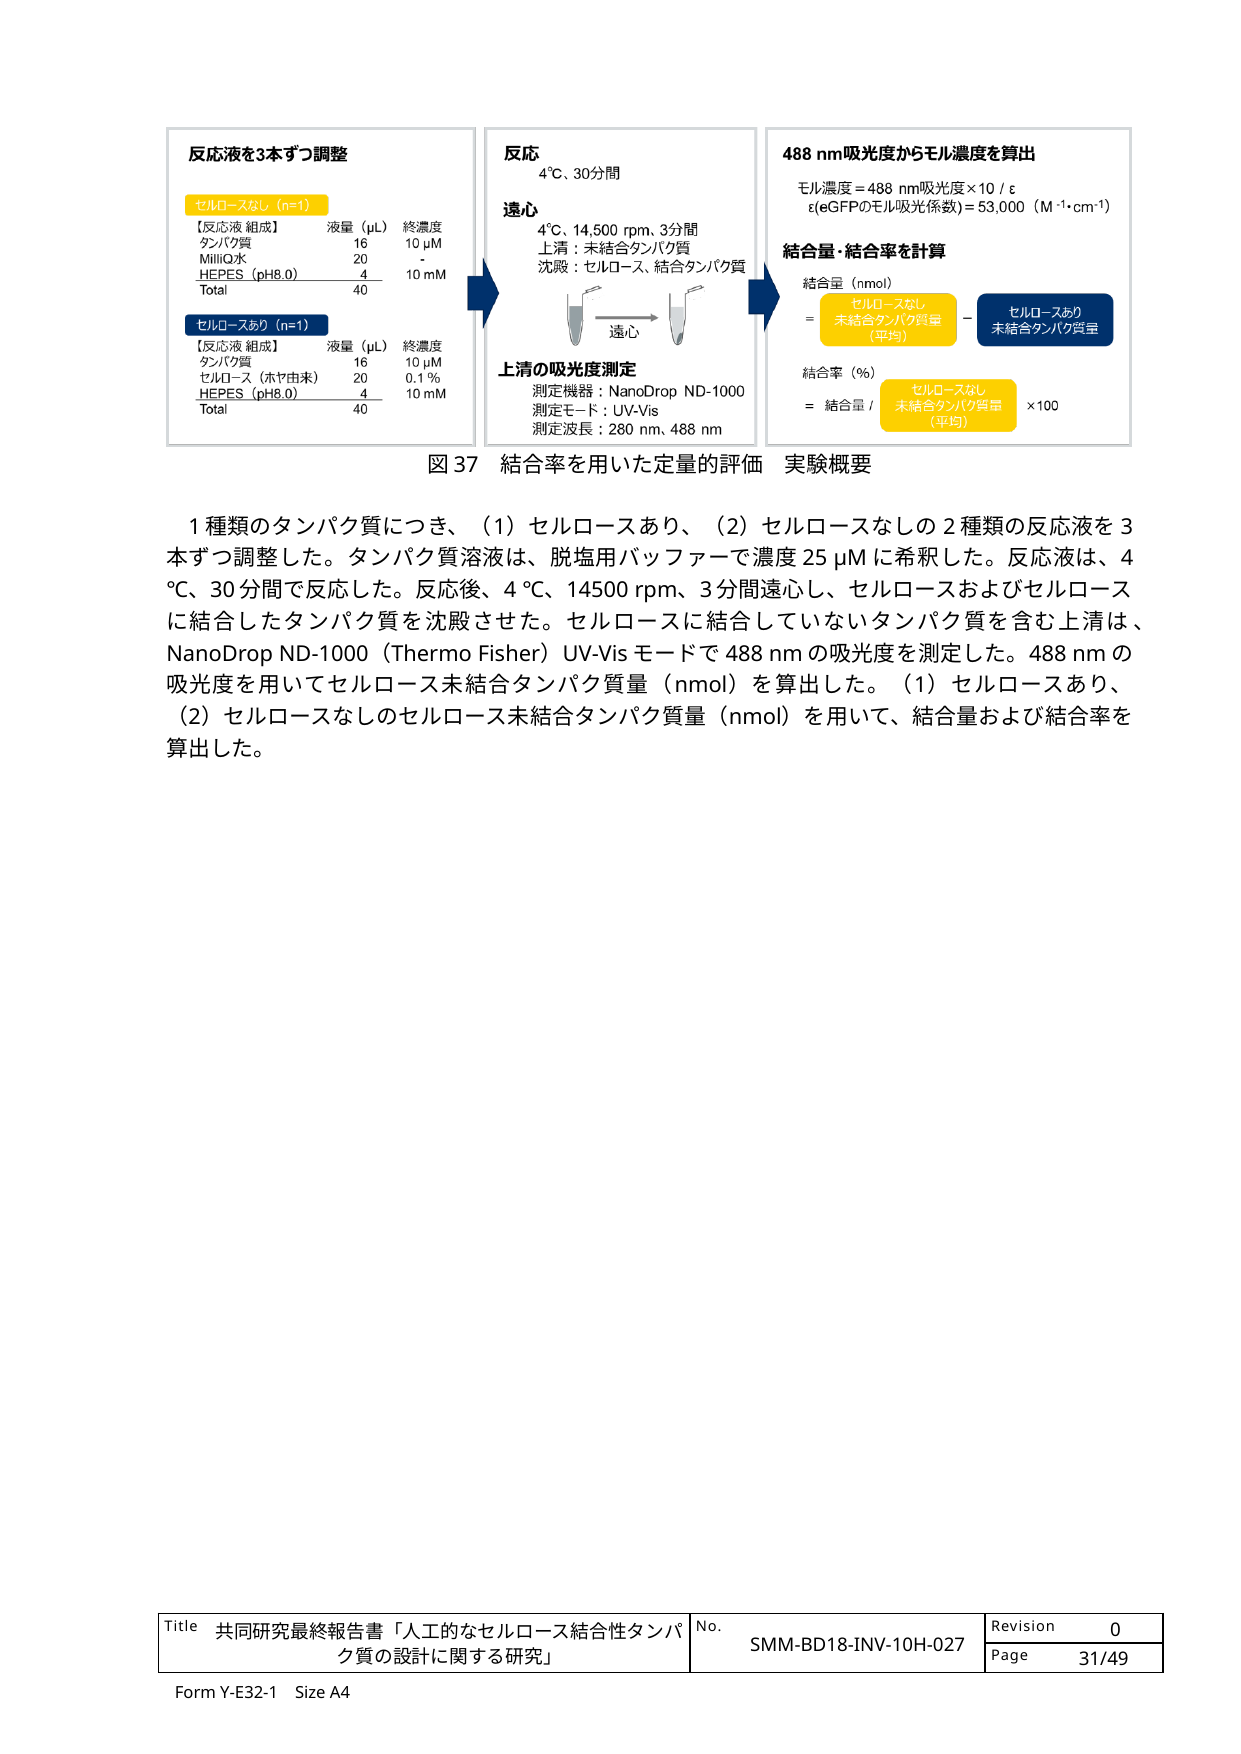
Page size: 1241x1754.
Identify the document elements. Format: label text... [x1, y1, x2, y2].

text 1種類のタンパク質につき、（1）セルロースあり、（2）セルロースなしの2種類の反応液を3本ずつ調整した。タンパク質溶液は、脱塩用バッファーで濃度25 µMに希釈した。反応液は、4 ℃、30分間で反応した。反応後、4 ℃、14500 rpm、3分間遠心し、セルロースおよびセルロースに結合したタンパク質を沈殿させた。セルロースに結合していないタンパク質を含む上清は、NanoDrop ND-1000（Thermo Fisher）UV-Visモードで488 nmの吸光度を測定した。488 nmの吸光度を用いてセルロース未結合タンパク質量（nmol）を算出した。（1）セルロースあり、（2）セルロースなしのセルロース未結合タンパク質量（nmol）を用いて、結合量および結合率を算出した。 [166, 509, 1133, 763]
picture [166, 127, 1147, 447]
